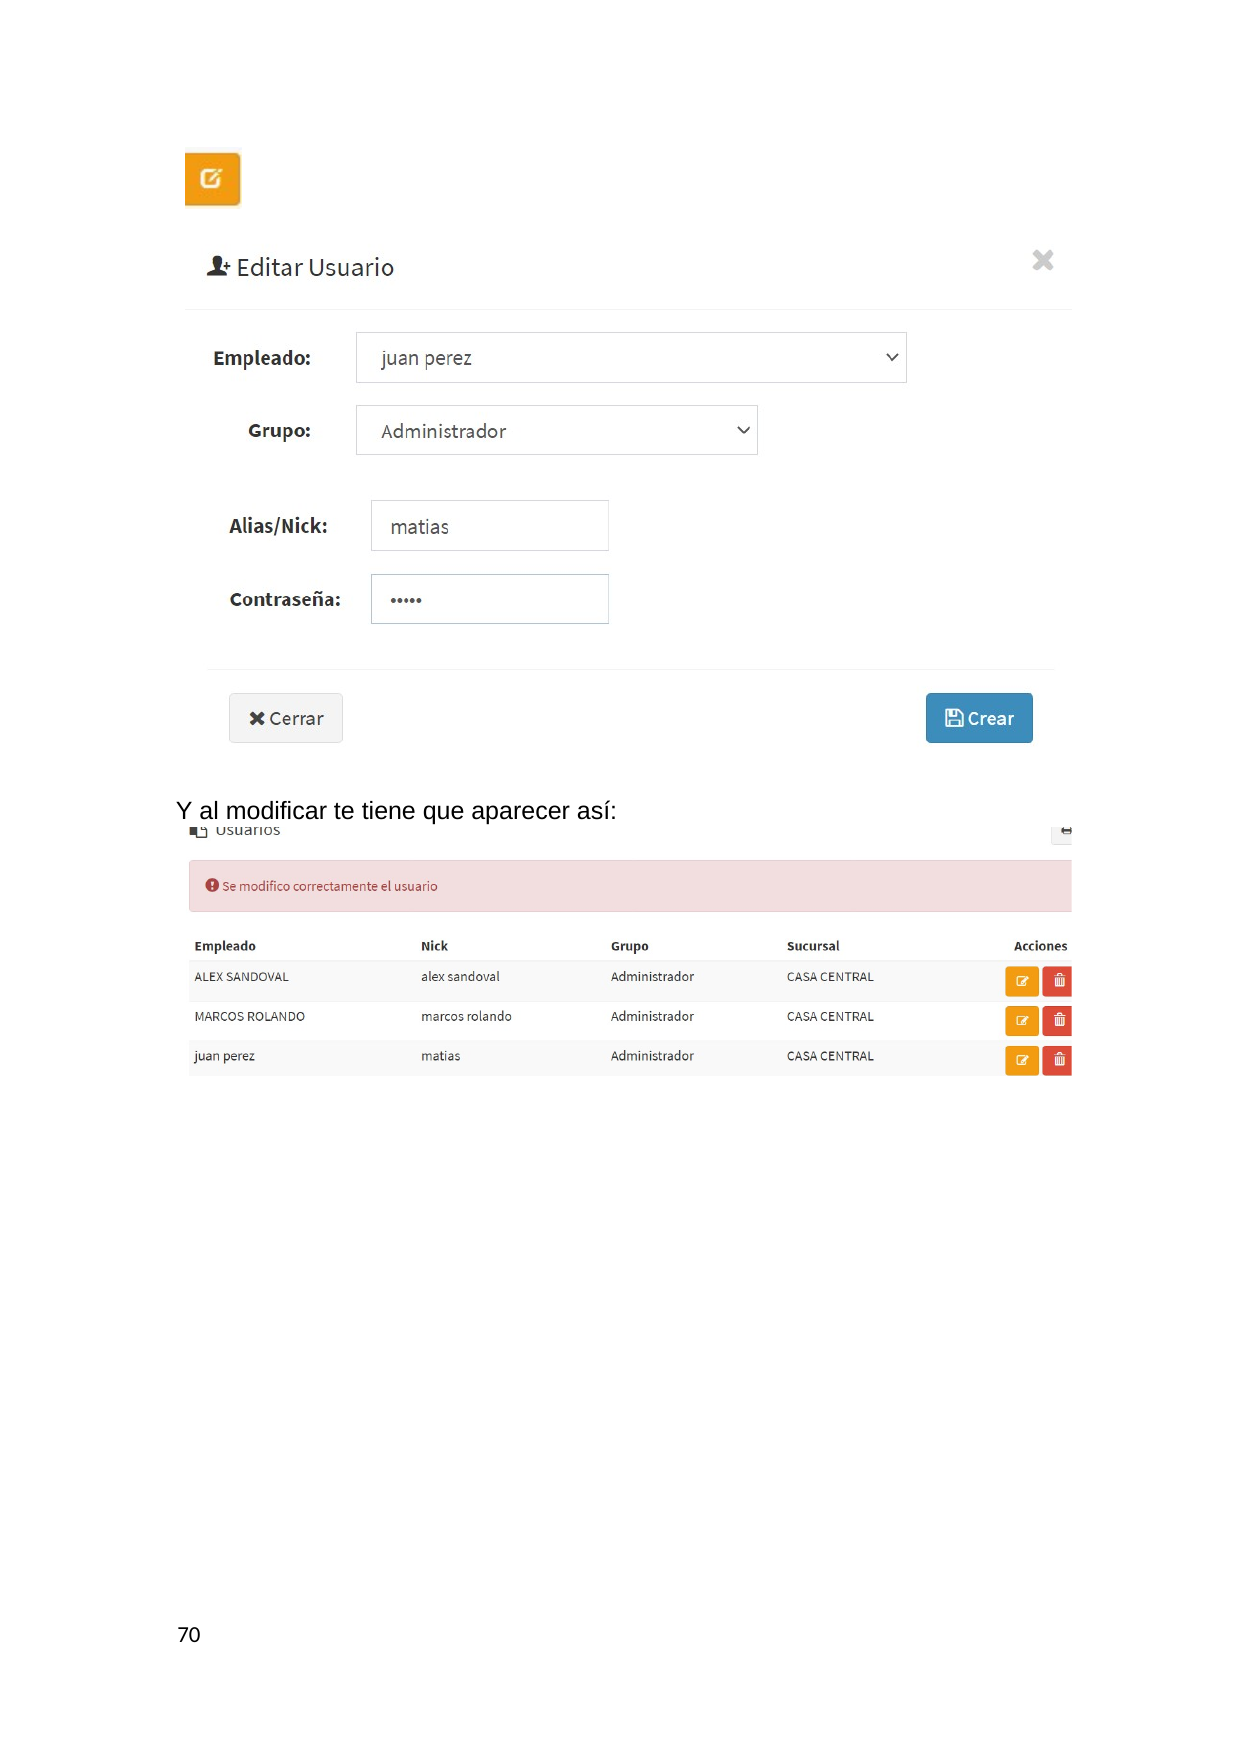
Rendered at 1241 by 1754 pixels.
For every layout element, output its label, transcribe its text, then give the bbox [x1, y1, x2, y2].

picture [185, 228, 1072, 782]
text Y al modificar te tiene que aparecer así: [176, 796, 1064, 824]
picture [185, 827, 1072, 1076]
picture [185, 147, 242, 209]
